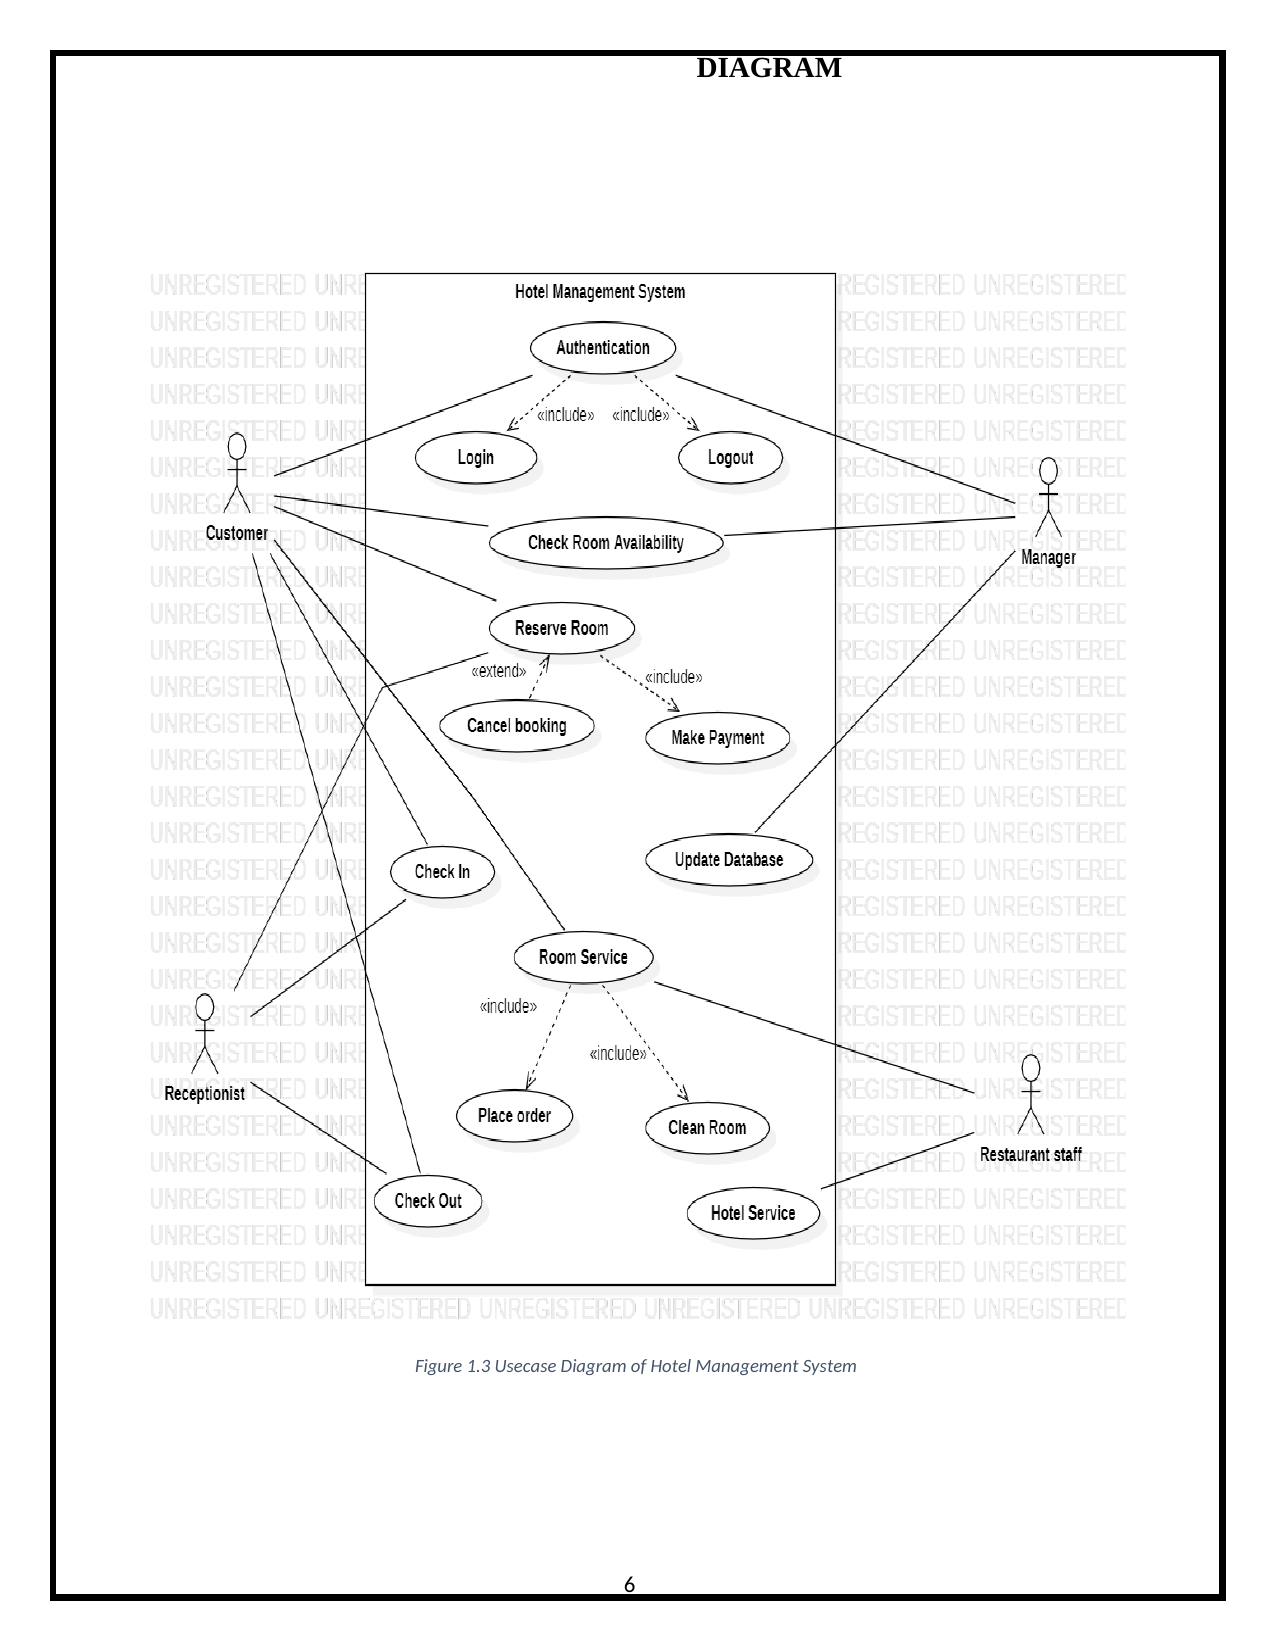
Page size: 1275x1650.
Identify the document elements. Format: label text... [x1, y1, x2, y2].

picture [150, 272, 1126, 1319]
text Figure 1.3 Usecase Diagram of Hotel Management System [123, 1354, 857, 1377]
